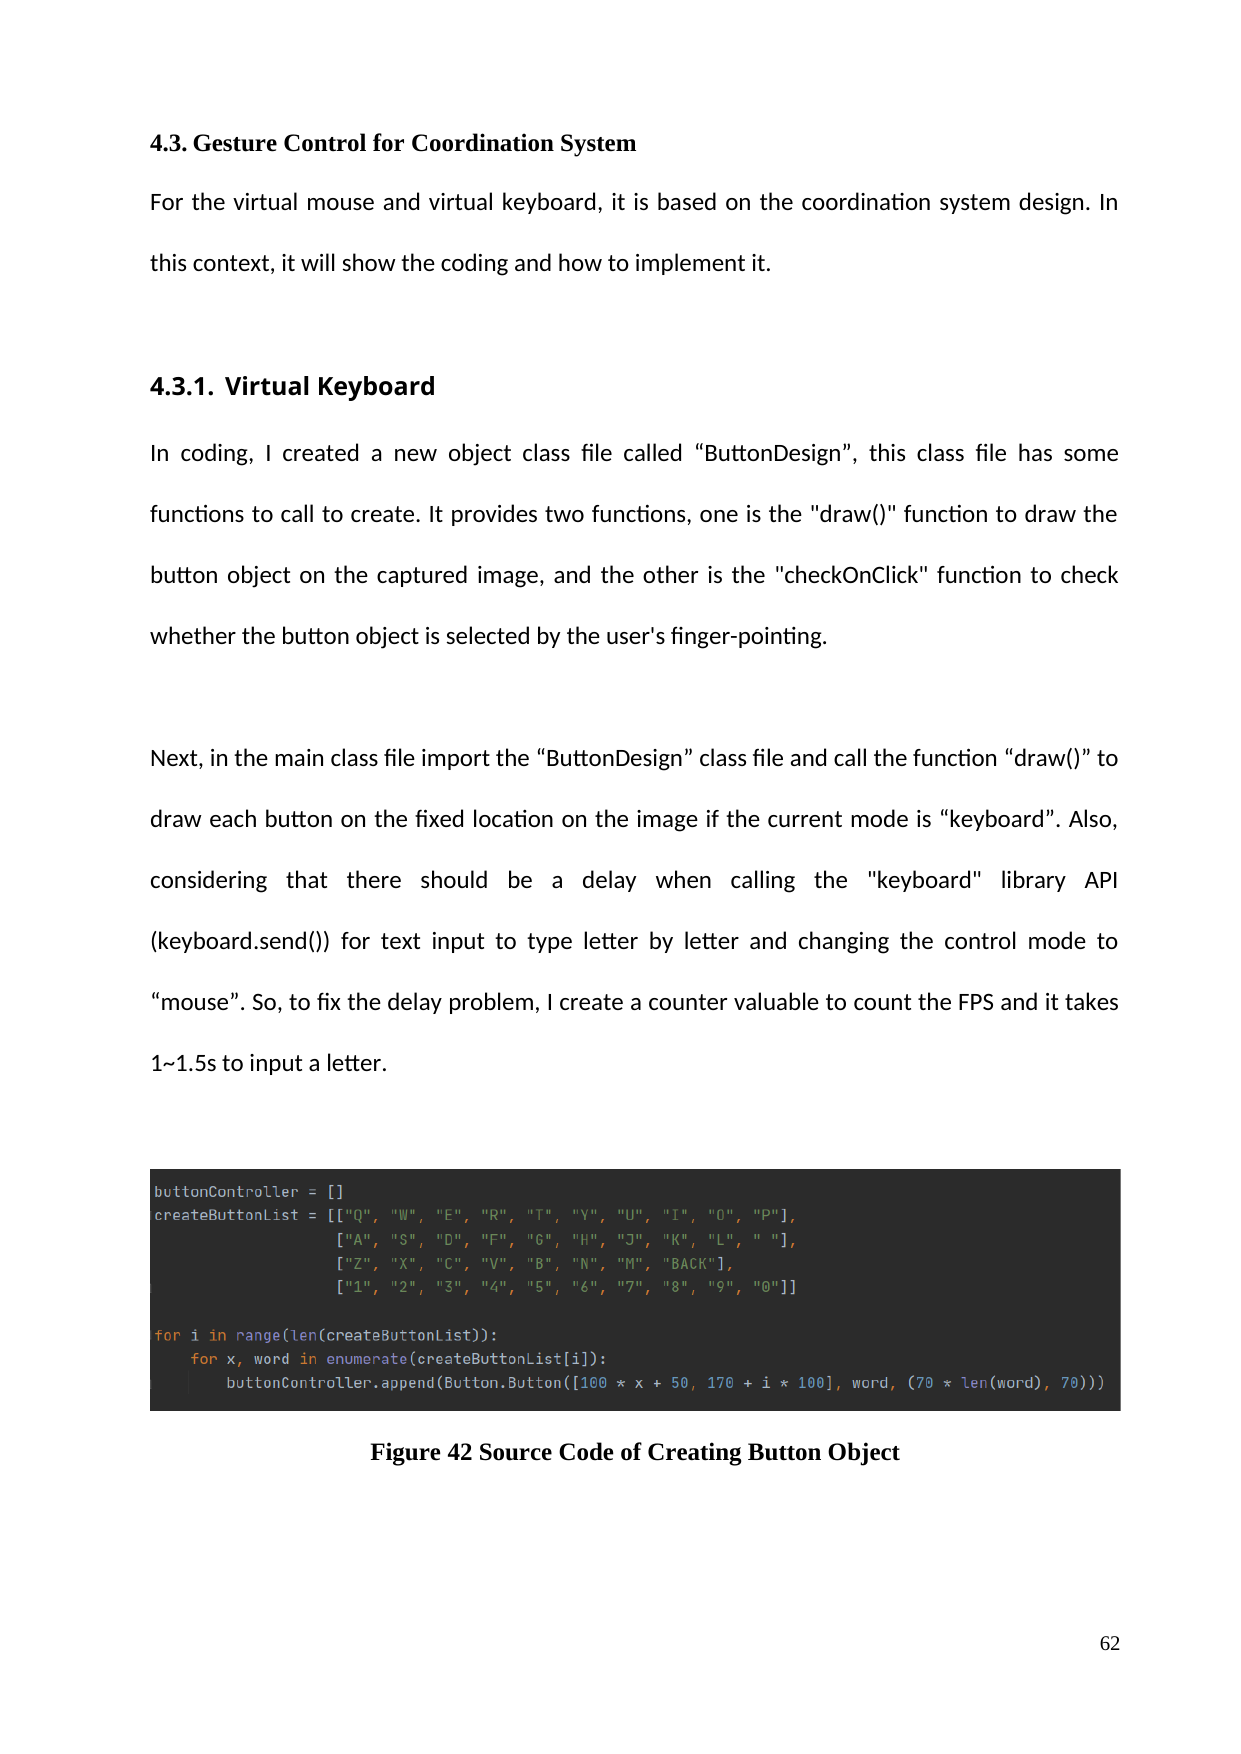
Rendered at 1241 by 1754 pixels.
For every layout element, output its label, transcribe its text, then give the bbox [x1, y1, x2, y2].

picture [150, 1169, 1121, 1411]
text Virtual Keyboard [150, 369, 1120, 403]
text In coding, I created a new object class file called “ButtonDesign”, this class file has some functions to call to create. It provides two functions, one is the "draw()" function to draw the button object on the captured image, and the other is the "checkOnClick" function to check whether the button object is selected by the user's finger-pointing. [150, 437, 1120, 651]
text For the virtual mouse and virtual keyboard, it is based on the coordination system design. In this context, it will show the coding and how to implement it. [150, 186, 1120, 277]
subtitle Gesture Control for Coordination System [150, 128, 1132, 157]
text Next, in the main class file import the “ButtonDesign” class file and call the function “draw()” to draw each button on the fixed location on the image if the current mode is “keyboard”. Also, considering that there should be a delay when calling the "keyboard" library API (keyboard.send()) for text input to type letter by letter and changing the control mode to “mouse”. So, to fix the delay problem, I create a counter valuable to count the FPS and it takes 1~1.5s to input a letter. [150, 742, 1120, 1078]
